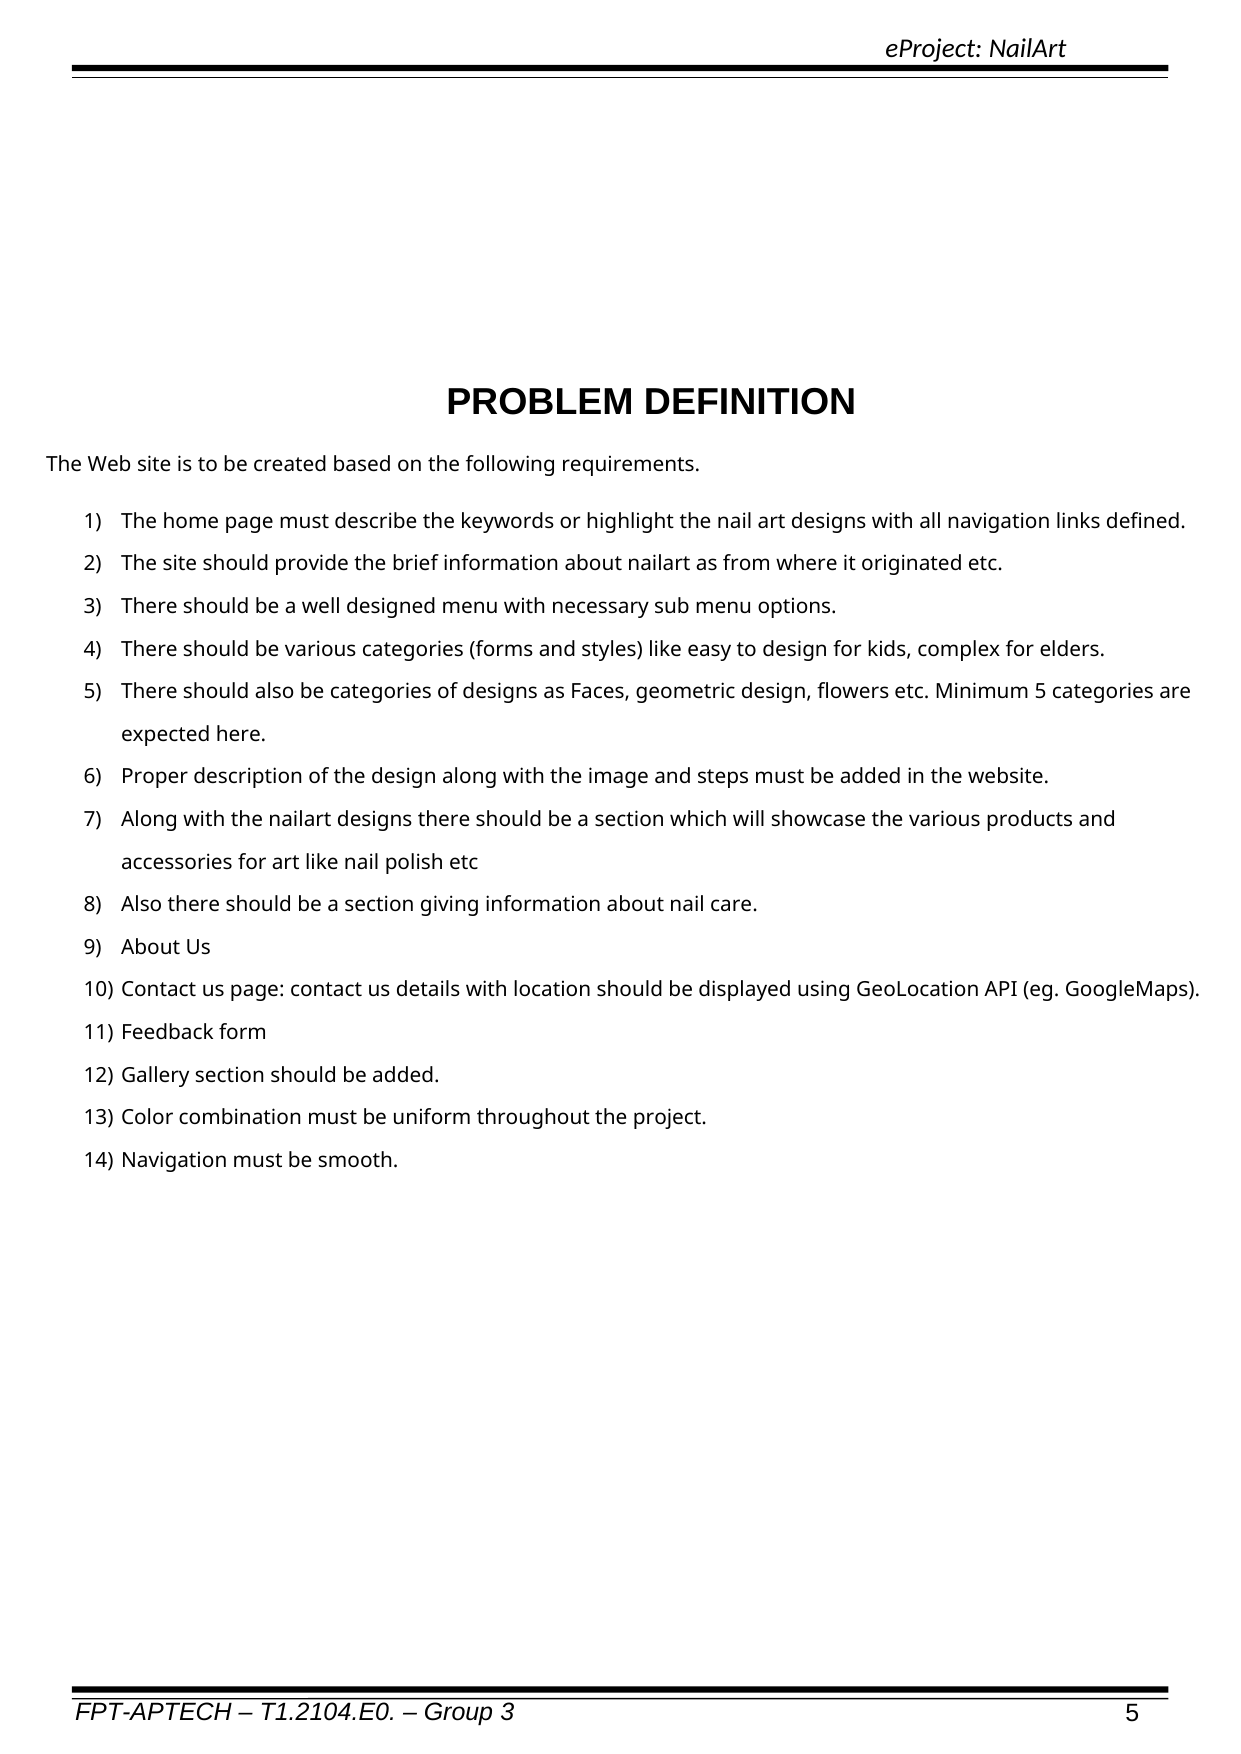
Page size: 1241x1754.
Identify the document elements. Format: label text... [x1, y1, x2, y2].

list Proper description of the design along with the image and steps must be added in the website. [83, 762, 1203, 790]
list Color combination must be uniform throughout the project. [83, 1102, 1203, 1131]
list Gallery section should be added. [83, 1060, 1203, 1088]
list Along with the nailart designs there should be a section which will showcase the various products and accessories for art like nail polish etc [83, 804, 1203, 875]
subtitle PROBLEM DEFINITION [99, 379, 1203, 423]
list There should be a well designed menu with necessary sub menu options. [83, 591, 1203, 619]
text The Web site is to be created based on the following requirements. [46, 449, 1203, 477]
list Feedback form [83, 1017, 1203, 1046]
list The home page must describe the keywords or highlight the nail art designs with all navigation links defined. [83, 506, 1203, 534]
list There should be various categories (forms and styles) like easy to design for kids, complex for elders. [83, 634, 1203, 662]
list About Us [83, 932, 1203, 960]
list There should also be categories of designs as Faces, geometric design, flowers etc. Minimum 5 categories are expected here. [83, 676, 1203, 747]
list Navigation must be smooth. [83, 1145, 1203, 1173]
list Also there should be a section giving information about nail care. [83, 889, 1203, 918]
list The site should provide the brief information about nailart as from where it originated etc. [83, 548, 1203, 577]
list Contact us page: contact us details with location should be displayed using GeoLocation API (eg. GoogleMaps). [83, 974, 1203, 1003]
